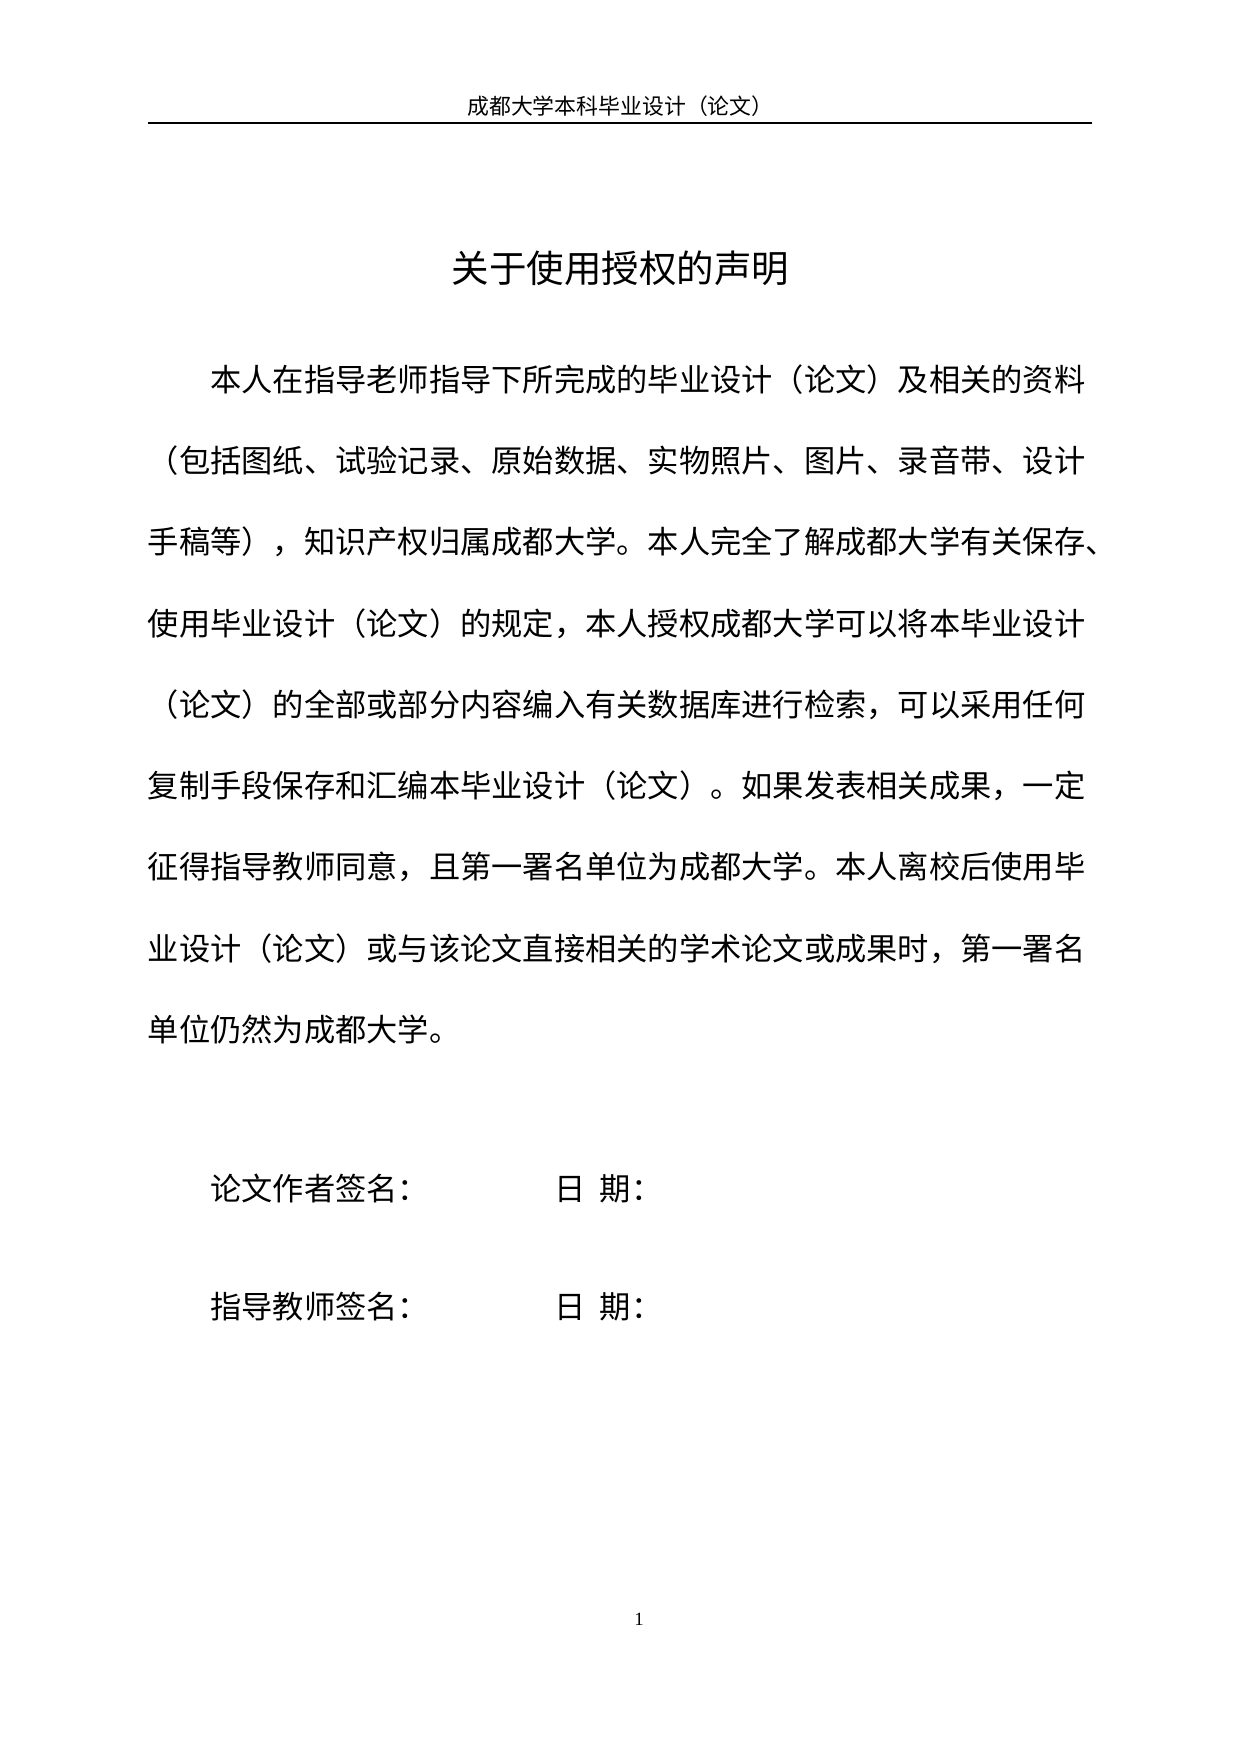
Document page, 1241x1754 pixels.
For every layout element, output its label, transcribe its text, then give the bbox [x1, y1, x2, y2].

text 关于使用授权的声明 [148, 239, 1092, 293]
text 论文作者签名： 日 期： [148, 1154, 1092, 1219]
text 指导教师签名： 日 期： [148, 1272, 1092, 1337]
text 本人在指导老师指导下所完成的毕业设计（论文）及相关的资料（包括图纸、试验记录、原始数据、实物照片、图片、录音带、设计手稿等），知识产权归属成都大学。本人完全了解成都大学有关保存、使用毕业设计（论文）的规定，本人授权成都大学可以将本毕业设计（论文）的全部或部分内容编入有关数据库进行检索，可以采用任何复制手段保存和汇编本毕业设计（论文）。如果发表相关成果，一定征得指导教师同意，且第一署名单位为成都大学。本人离校后使用毕业设计（论文）或与该论文直接相关的学术论文或成果时，第一署名单位仍然为成都大学。 [148, 345, 1092, 1060]
